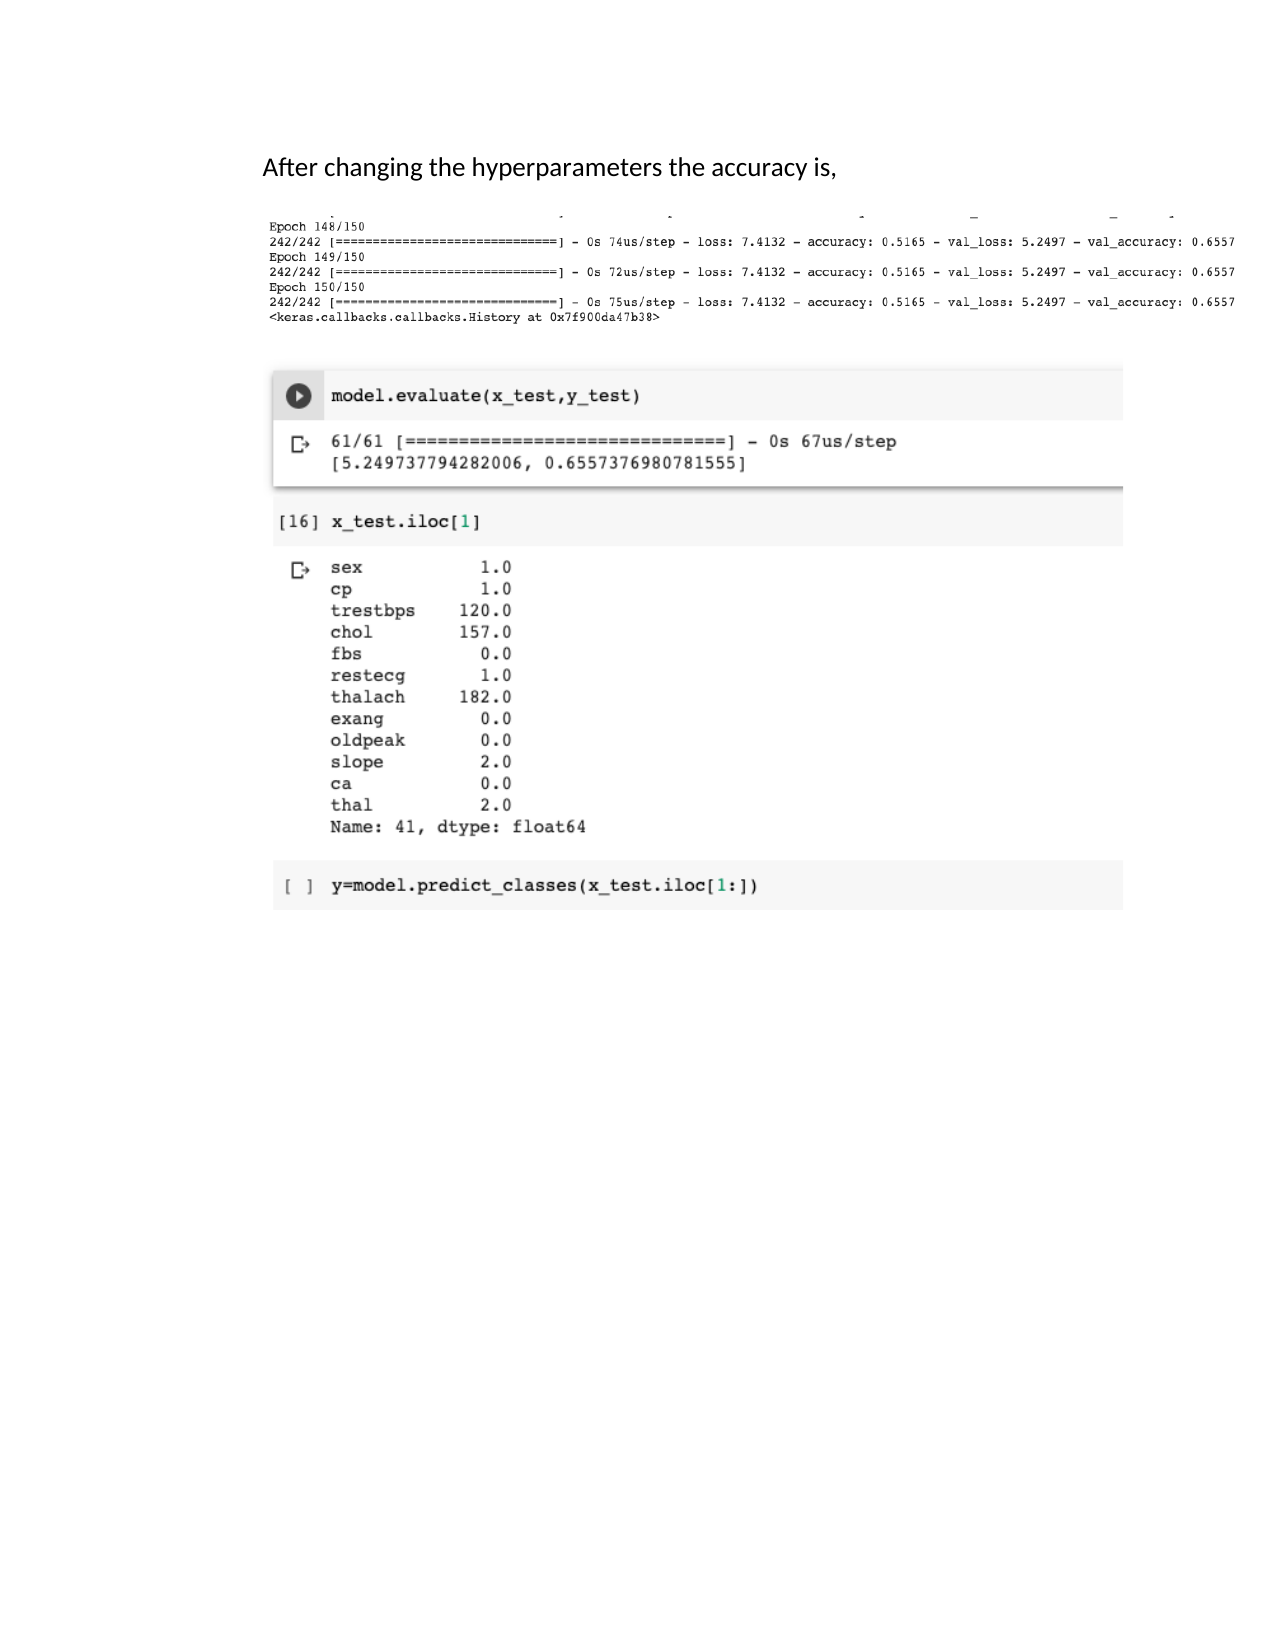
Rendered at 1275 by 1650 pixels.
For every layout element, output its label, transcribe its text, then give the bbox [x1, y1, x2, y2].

picture [262, 358, 1124, 910]
list After changing the hyperparameters the accuracy is, [262, 150, 1125, 183]
picture [262, 216, 1238, 326]
